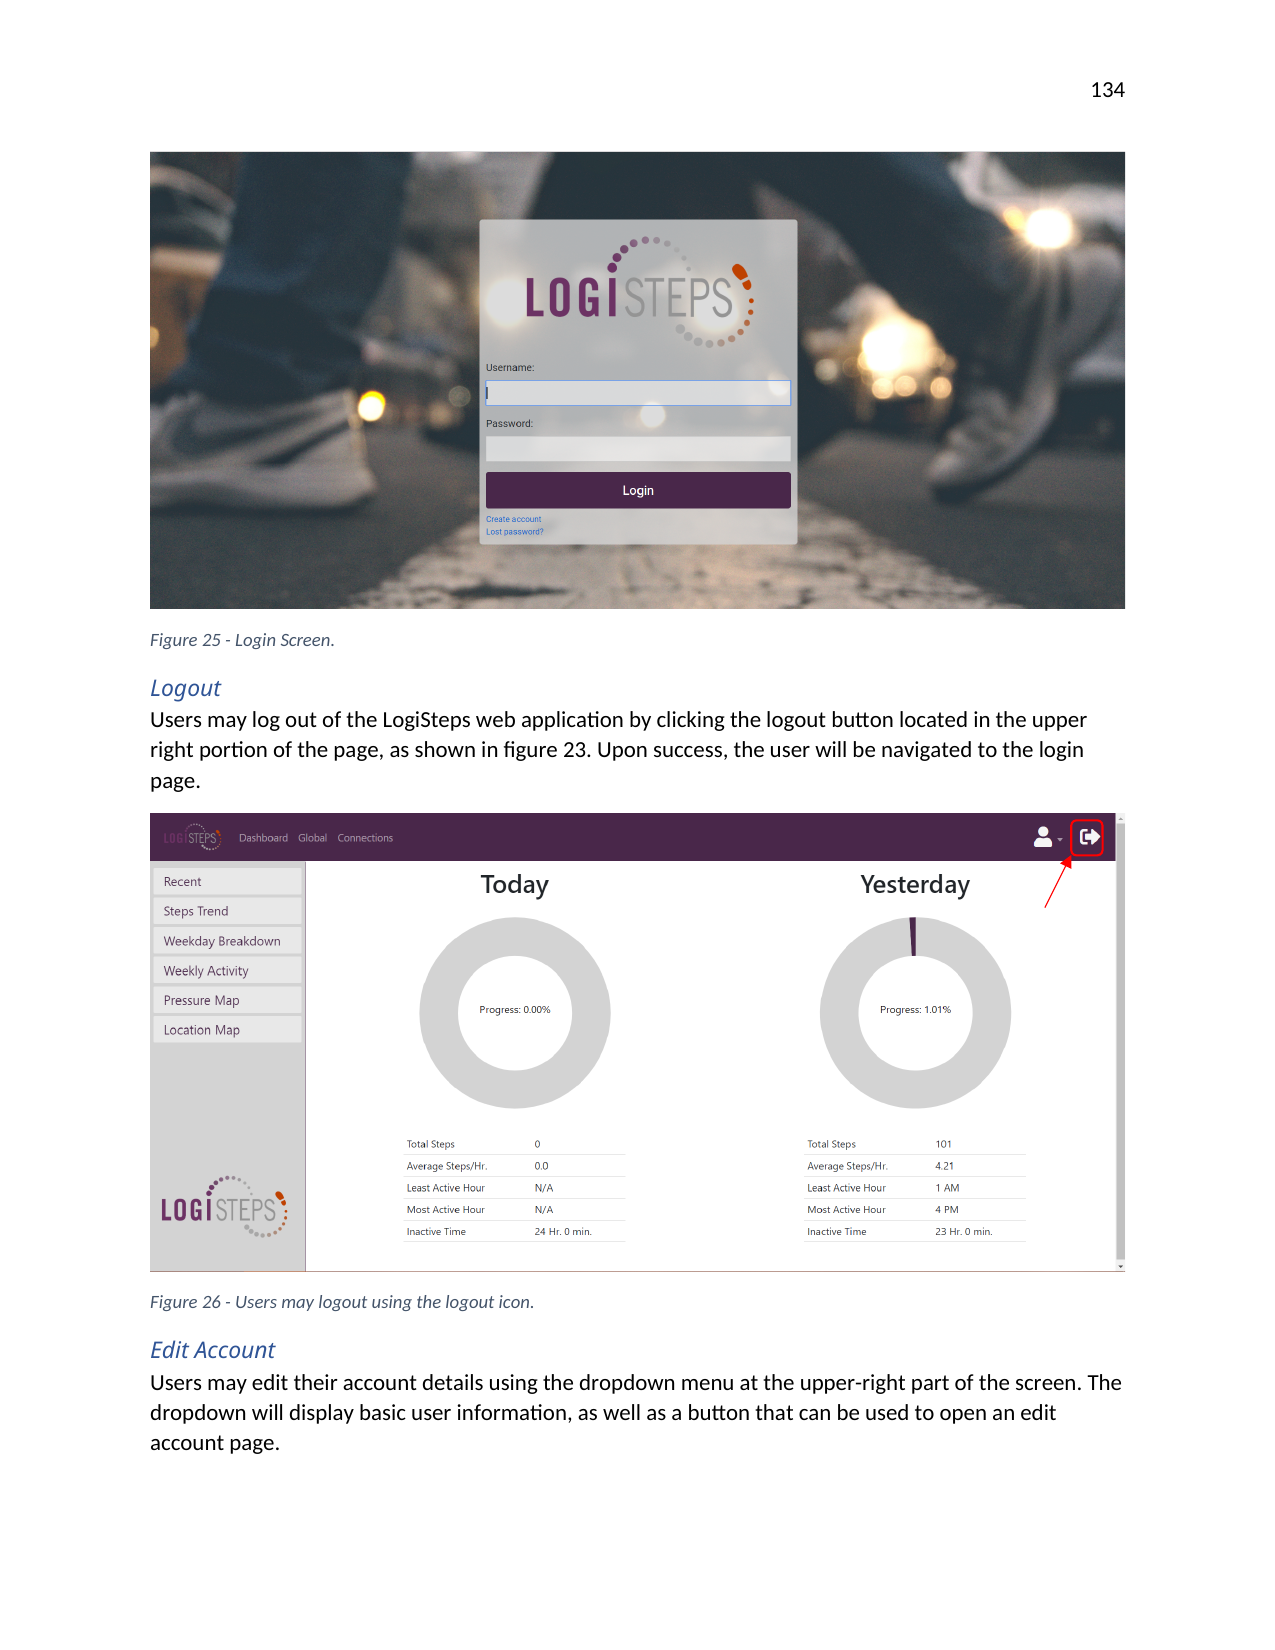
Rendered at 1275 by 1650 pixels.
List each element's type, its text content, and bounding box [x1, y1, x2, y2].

subtitle Edit Account [150, 1334, 1125, 1365]
picture [150, 812, 1125, 1272]
text Users may edit their account details using the dropdown menu at the upper-right part of the screen. The dropdown will display basic user information, as well as a button that can be used to open an edit account page. [150, 1368, 1125, 1456]
subtitle Logout [150, 672, 1125, 703]
text Users may log out of the LogiSteps web application by clicking the logout button located in the upper right portion of the page, as shown in figure 23. Upon success, the user will be navigated to the login page. [150, 705, 1125, 794]
picture [150, 150, 1125, 609]
